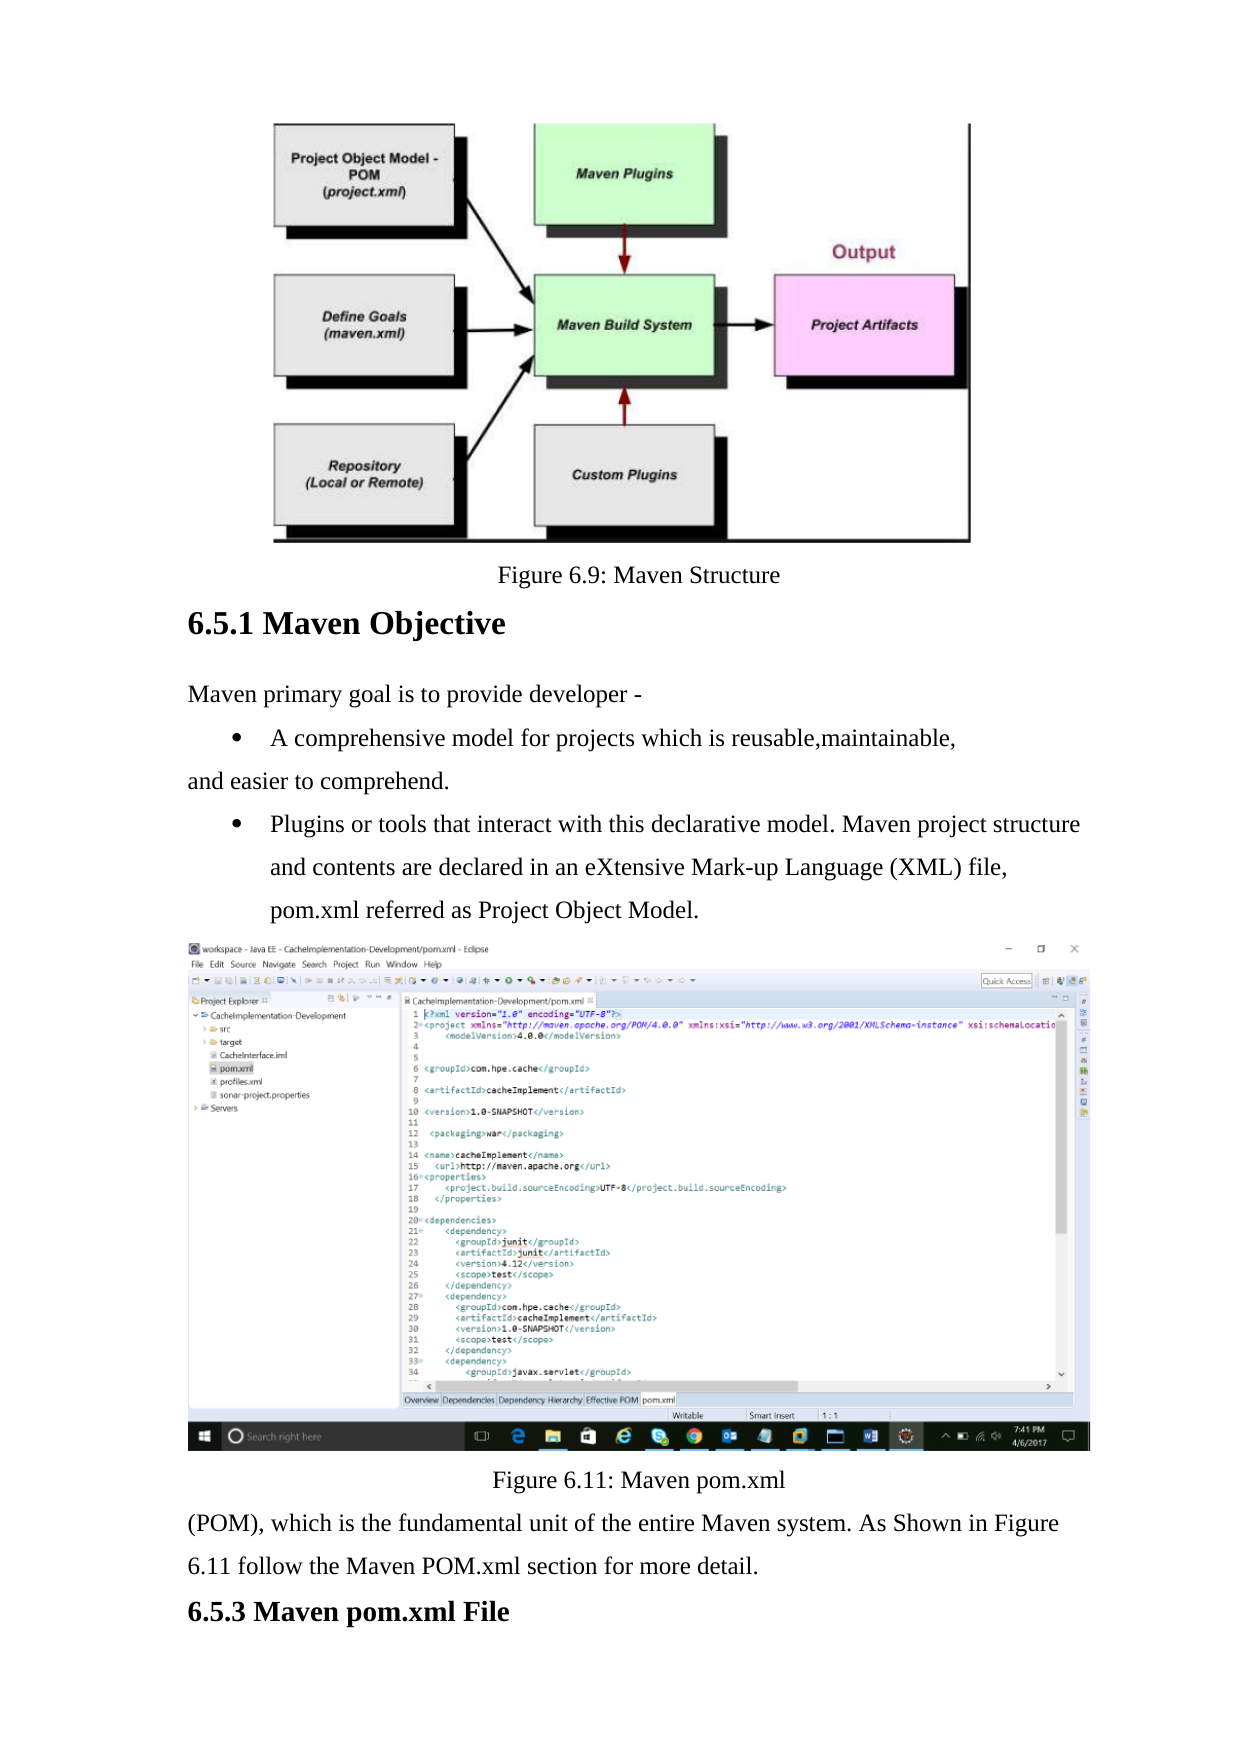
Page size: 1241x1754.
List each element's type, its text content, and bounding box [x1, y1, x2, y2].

picture [187, 938, 1091, 1452]
list Plugins or tools that interact with this declarative model. Maven project structure and contents are declared in an eXtensive Mark-up Language (XML) file, pom.xml referred as Project Object Model. [232, 809, 1090, 924]
text and easier to comprehend. [187, 766, 1090, 794]
text 6.5.1 Maven Objective [187, 603, 1090, 641]
text (POM), which is the fundamental unit of the entire Maven system. As Shown in Figure 6.11 follow the Maven POM.xml section for more detail. [187, 1508, 1090, 1580]
text Figure 6.9: Maven Structure [187, 560, 1090, 588]
list A comprehensive model for projects which is reusable,maintainable, [232, 723, 1090, 751]
text 6.5.3 Maven pom.xml File [187, 1594, 1090, 1628]
text Figure 6.11: Maven pom.xml [187, 1465, 1090, 1494]
picture [262, 112, 977, 546]
text Maven primary goal is to provide developer - [187, 679, 1090, 708]
